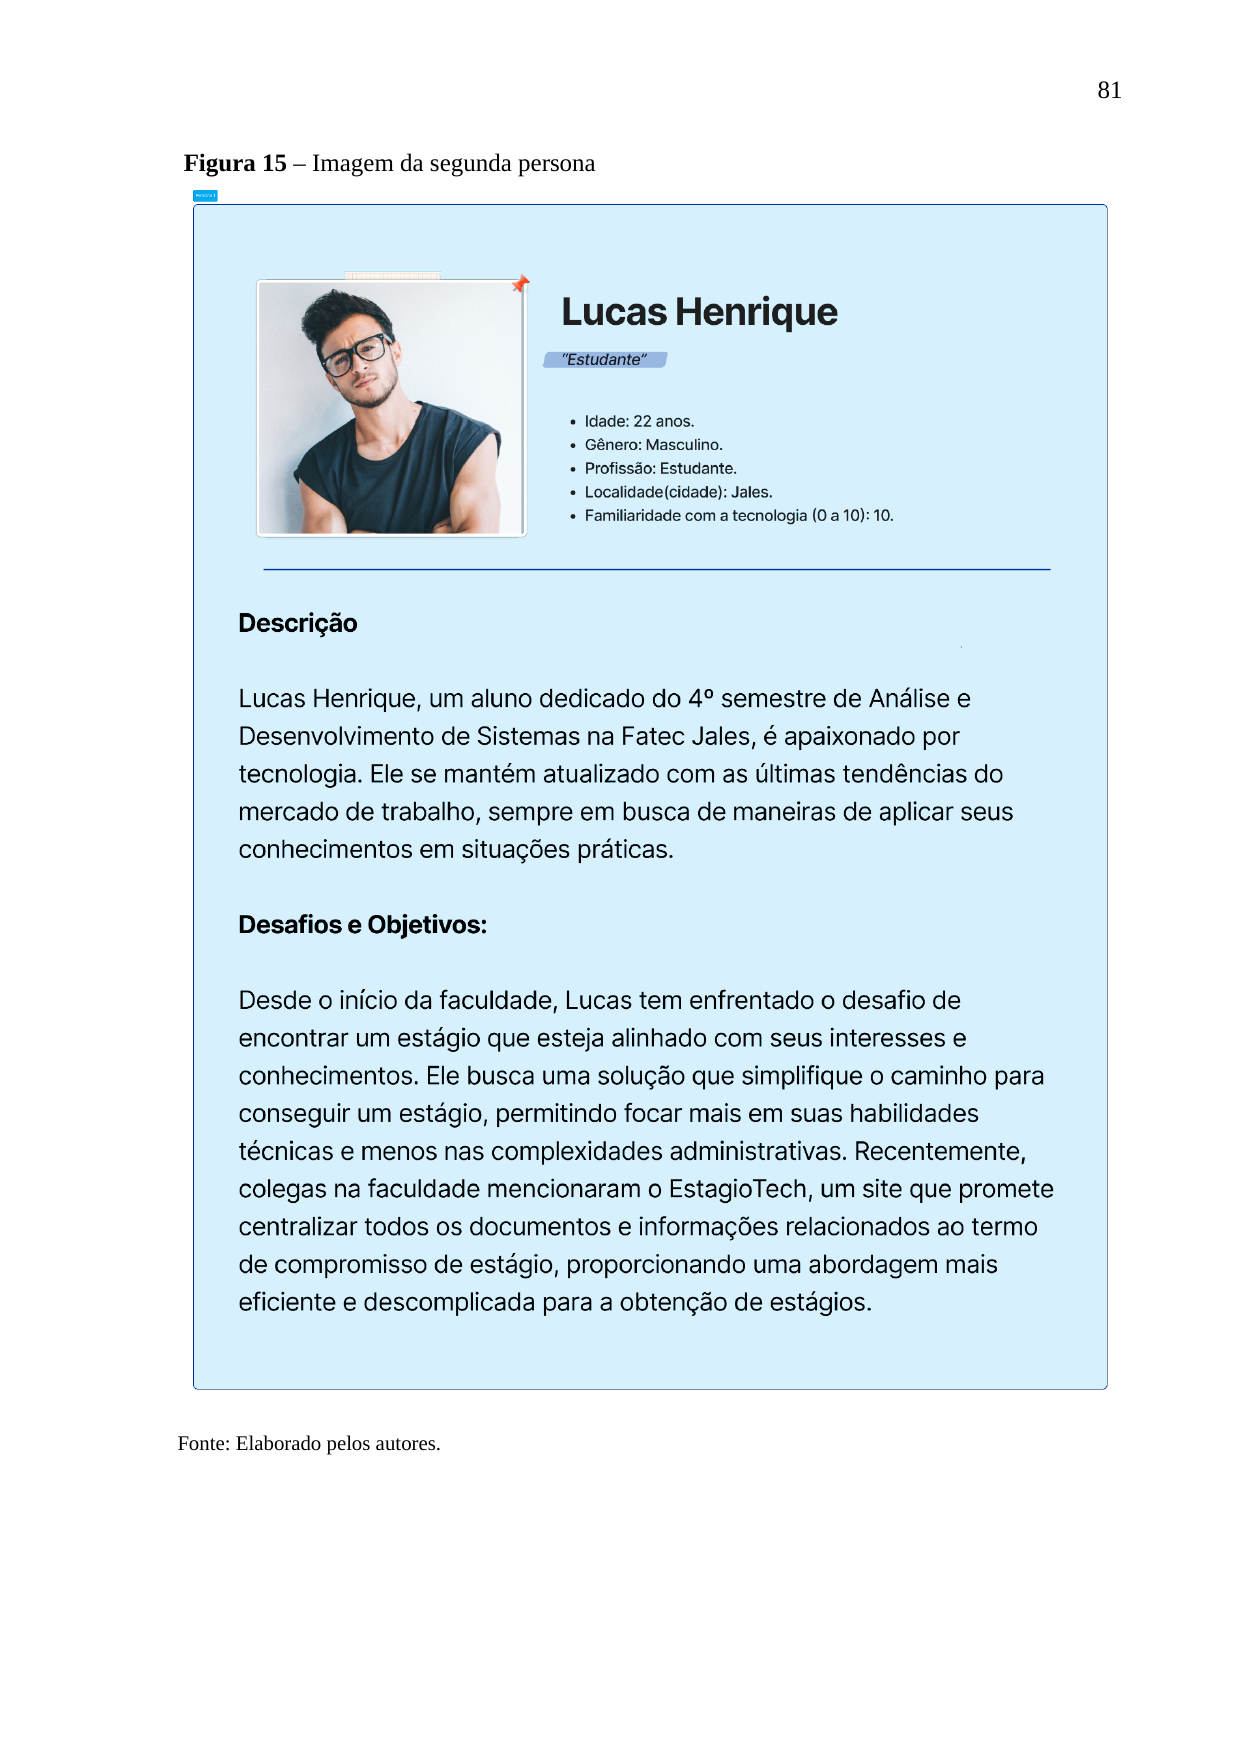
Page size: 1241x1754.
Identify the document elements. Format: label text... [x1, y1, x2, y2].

text Figura 15 – Imagem da segunda persona [177, 148, 1122, 176]
picture [177, 188, 1123, 1405]
text Fonte: Elaborado pelos autores. [177, 1405, 1122, 1455]
